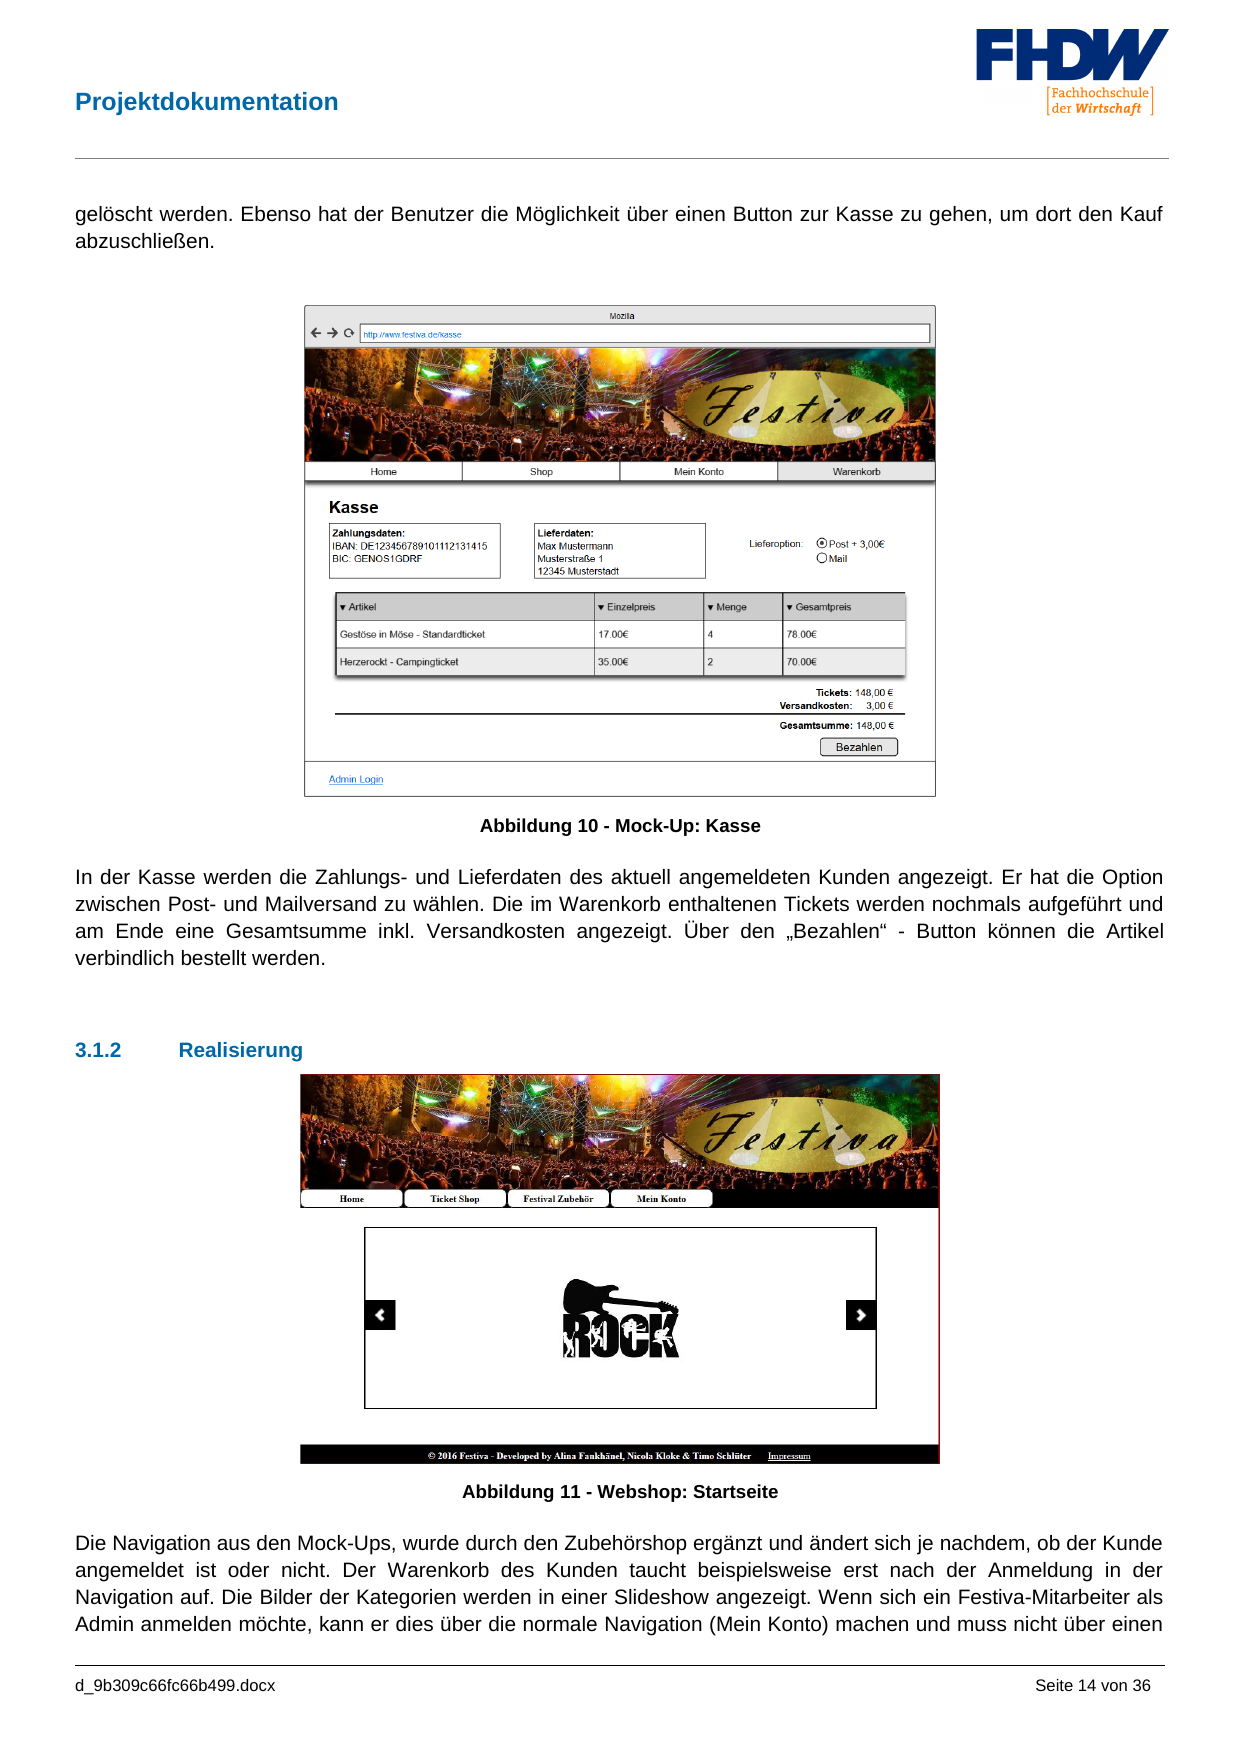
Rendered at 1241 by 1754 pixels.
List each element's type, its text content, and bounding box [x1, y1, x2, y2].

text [75, 199, 1165, 253]
picture [976, 29, 1169, 116]
picture [304, 305, 936, 797]
subtitle Realisierung [75, 1034, 1165, 1062]
picture [300, 1074, 940, 1464]
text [75, 1528, 1165, 1636]
text In der Kasse werden die Zahlungs- und Lieferdaten des aktuell angemeldeten Kunden angezeigt. Er hat die Option zwischen Post- und Mailversand zu wählen. Die im Warenkorb enthaltenen Tickets werden nochmals aufgeführt und am Ende eine Gesamtsumme inkl. Versandkosten angezeigt. Über den „Bezahlen“ - Button können die Artikel verbindlich bestellt werden. [75, 862, 1165, 970]
